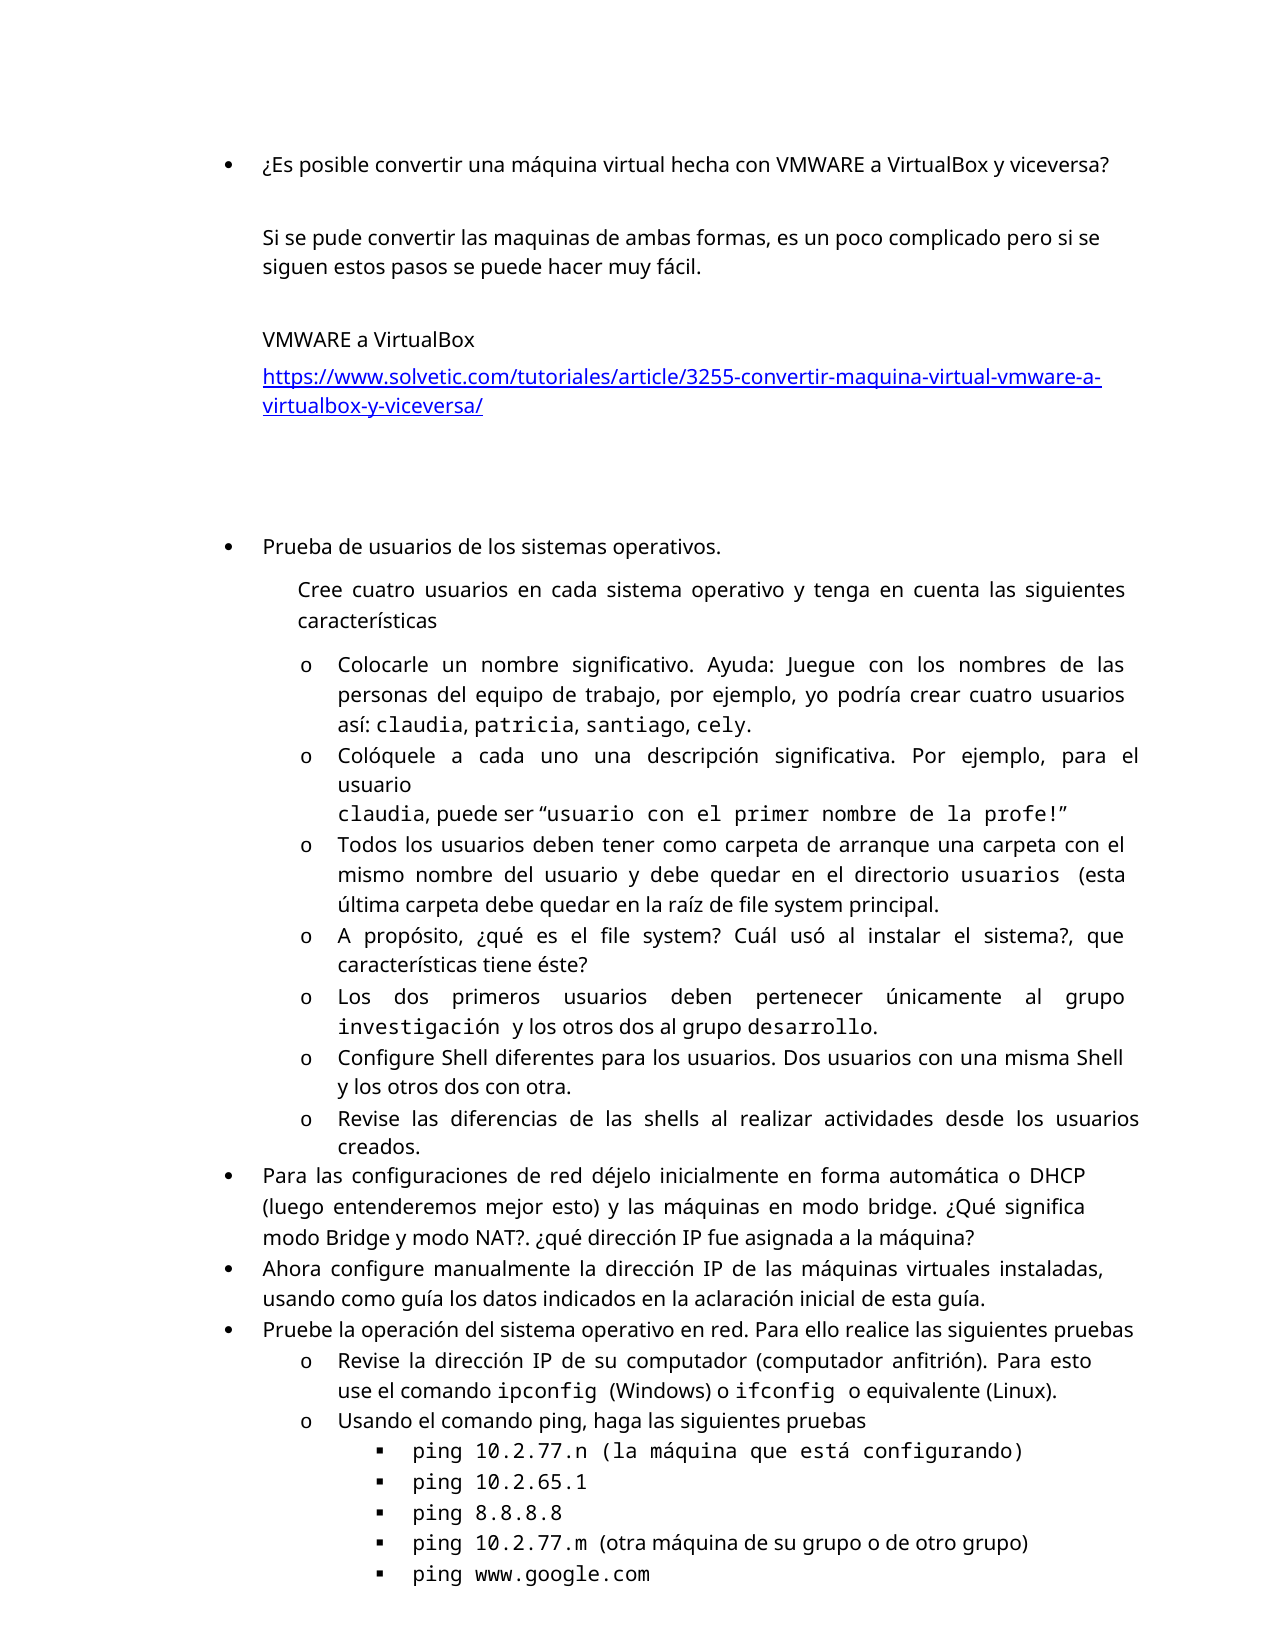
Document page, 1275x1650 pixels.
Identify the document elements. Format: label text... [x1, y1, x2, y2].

list Ahora configure manualmente la dirección IP de las máquinas virtuales instaladas, usando como guía los datos indicados en la aclaración inicial de esta guía. [225, 1254, 1105, 1313]
list ping 10.2.77.m (otra máquina de su grupo o de otro grupo) [375, 1528, 1139, 1557]
list Usando el comando ping, haga las siguientes pruebas [300, 1407, 1139, 1435]
list Revise las diferencias de las shells al realizar actividades desde los usuarios creados. [300, 1104, 1139, 1161]
list Pruebe la operación del sistema operativo en red. Para ello realice las siguientes pruebas [225, 1315, 1139, 1344]
list Colóquele a cada uno una descripción significativa. Por ejemplo, para el usuario [300, 741, 1139, 798]
list Prueba de usuarios de los sistemas operativos. [225, 532, 1139, 560]
list ping www.google.com [375, 1559, 1139, 1588]
list ¿Es posible convertir una máquina virtual hecha con VMWARE a VirtualBox y viceversa? [225, 150, 1139, 178]
list ping 8.8.8.8 [375, 1498, 1139, 1526]
list Revise la dirección IP de su computador (computador anfitrión). Para esto use el comando ipconfig (Windows) o ifconfig o equivalente (Linux). [300, 1346, 1093, 1404]
list Configure Shell diferentes para los usuarios. Dos usuarios con una misma Shell y los otros dos con otra. [300, 1043, 1125, 1101]
list A propósito, ¿qué es el file system? Cuál usó al instalar el sistema?, que características tiene éste? [300, 921, 1125, 979]
list Los dos primeros usuarios deben pertenecer únicamente al grupo investigación y los otros dos al grupo desarrollo. [300, 982, 1125, 1040]
list ping 10.2.65.1 [375, 1467, 1139, 1495]
list ping 10.2.77.n (la máquina que está configurando) [375, 1436, 1139, 1464]
text claudia, puede ser “usuario con el primer nombre de la profe!” [337, 799, 1139, 827]
list Si se pude convertir las maquinas de ambas formas, es un poco complicado pero si se siguen estos pasos se puede hacer muy fácil. [262, 223, 1139, 280]
list Para las configuraciones de red déjelo inicialmente en forma automática o DHCP (luego entenderemos mejor esto) y las máquinas en modo bridge. ¿Qué significa modo Bridge y modo NAT?. ¿qué dirección IP fue asignada a la máquina? [225, 1161, 1087, 1251]
list VMWARE a VirtualBox [262, 326, 1139, 354]
list Todos los usuarios deben tener como carpeta de arranque una carpeta con el mismo nombre del usuario y debe quedar en el directorio usuarios (esta última carpeta debe quedar en la raíz de file system principal. [300, 830, 1126, 919]
text Cree cuatro usuarios en cada sistema operativo y tenga en cuenta las siguientes características [297, 575, 1125, 635]
list https://www.solvetic.com/tutoriales/article/3255-convertir-maquina-virtual-vmware-a-virtualbox-y-viceversa/ [262, 362, 1139, 419]
list Colocarle un nombre significativo. Ayuda: Juegue con los nombres de las personas del equipo de trabajo, por ejemplo, yo podría crear cuatro usuarios así: claudia, patricia, santiago, cely. [300, 650, 1125, 739]
